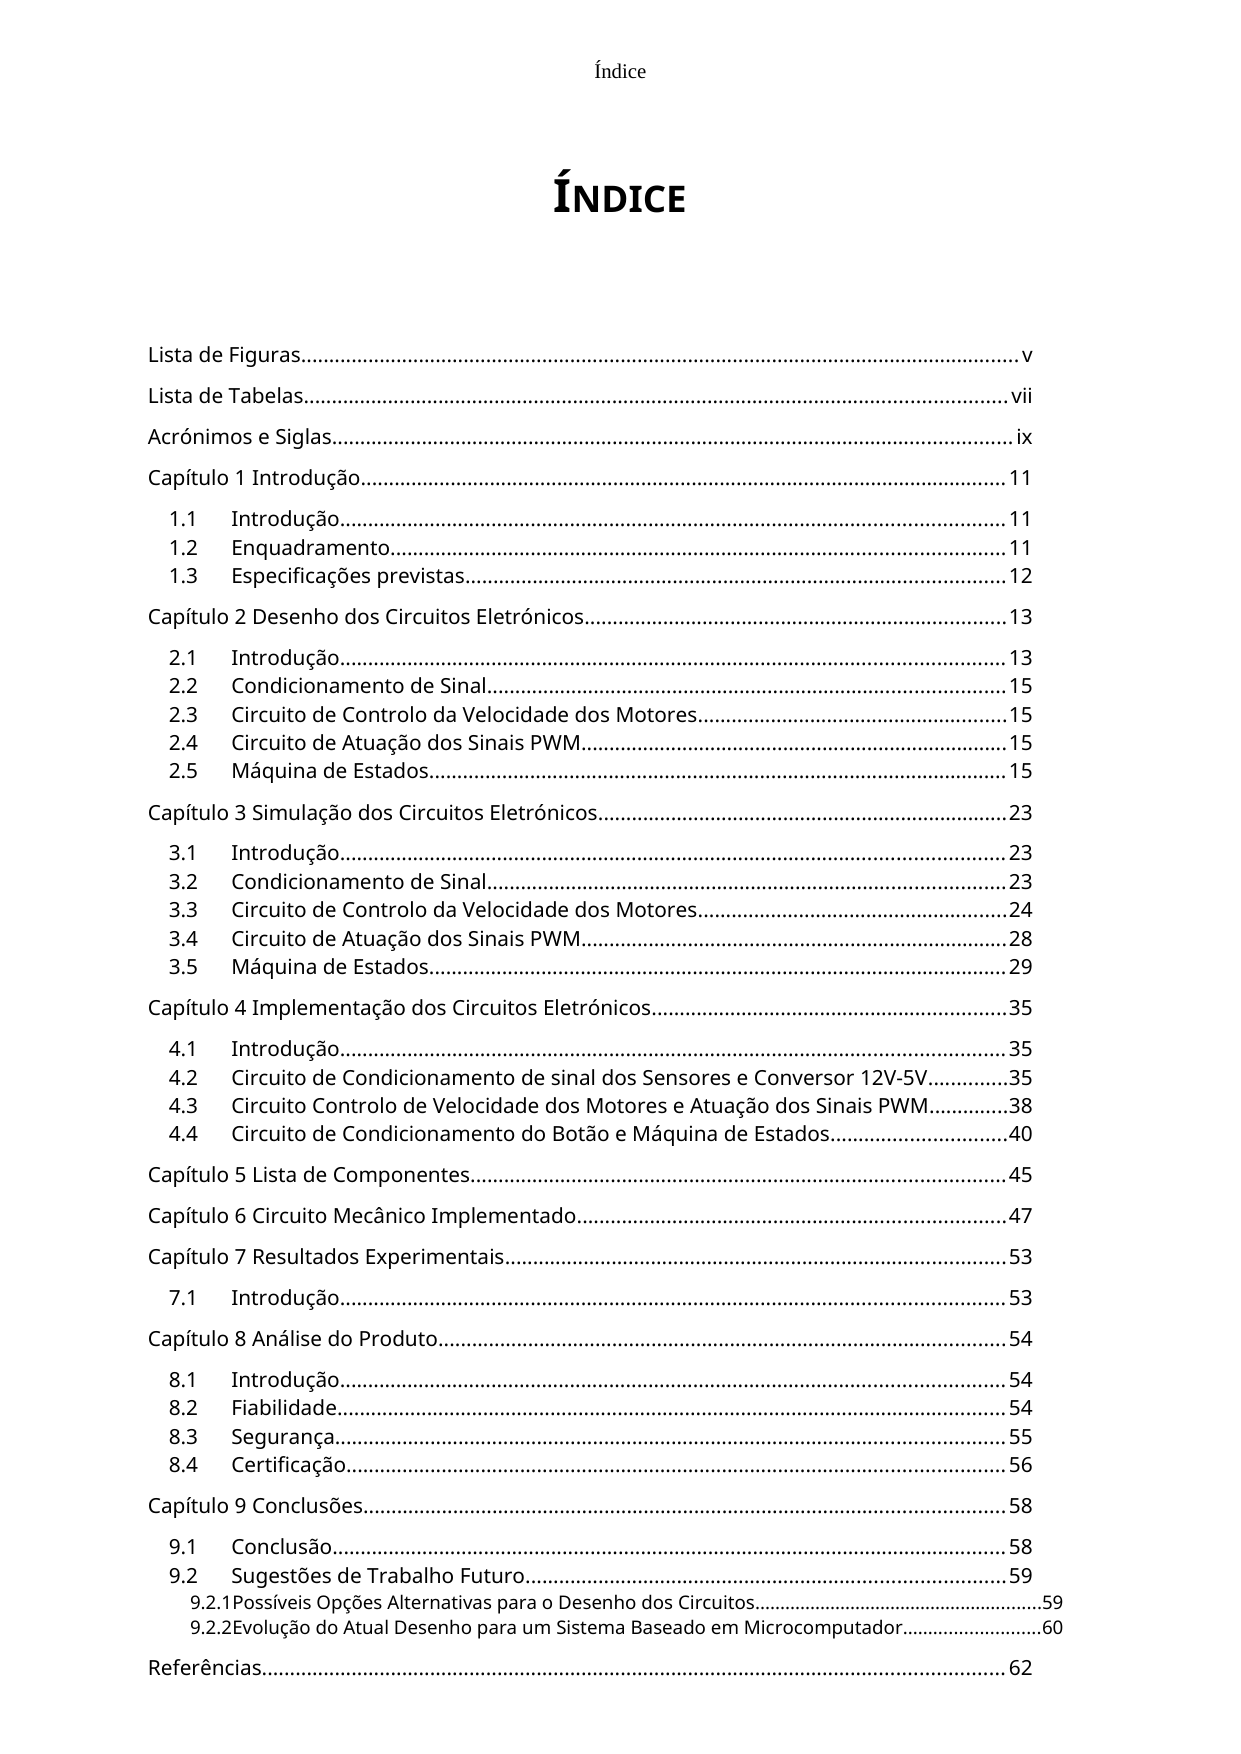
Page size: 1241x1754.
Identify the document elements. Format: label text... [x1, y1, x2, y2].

text 2.2 Condicionamento de Sinal 15 [168, 671, 1092, 700]
text Capítulo 9 Conclusões 58 [148, 1491, 1092, 1520]
text 1.1 Introdução 11 [168, 504, 1092, 533]
text Capítulo 7 Resultados Experimentais 53 [148, 1242, 1092, 1271]
text 8.2 Fiabilidade 54 [168, 1393, 1092, 1422]
text 3.1 Introdução 23 [168, 838, 1092, 867]
text 3.2 Condicionamento de Sinal 23 [168, 867, 1092, 895]
text 8.4 Certificação 56 [168, 1450, 1092, 1479]
text Capítulo 6 Circuito Mecânico Implementado 47 [148, 1201, 1092, 1230]
text 2.4 Circuito de Atuação dos Sinais PWM 15 [168, 728, 1092, 757]
text 7.1 Introdução 53 [168, 1283, 1092, 1312]
text Índice [148, 163, 1092, 226]
text 4.1 Introdução 35 [168, 1034, 1092, 1063]
text Capítulo 4 Implementação dos Circuitos Eletrónicos 35 [148, 993, 1092, 1022]
text Capítulo 1 Introdução 11 [148, 463, 1092, 492]
text 9.2 Sugestões de Trabalho Futuro 59 [168, 1561, 1092, 1589]
text Capítulo 8 Análise do Produto 54 [148, 1324, 1092, 1353]
text 9.2.2 Evolução do Atual Desenho para um Sistema Baseado em Microcomputador 60 [190, 1615, 1092, 1640]
text 8.3 Segurança 55 [168, 1422, 1092, 1450]
text 2.3 Circuito de Controlo da Velocidade dos Motores 15 [168, 700, 1092, 728]
text 4.3 Circuito Controlo de Velocidade dos Motores e Atuação dos Sinais PWM 38 [168, 1091, 1092, 1119]
text 3.5 Máquina de Estados 29 [168, 952, 1092, 981]
text 2.1 Introdução 13 [168, 643, 1092, 671]
text Capítulo 2 Desenho dos Circuitos Eletrónicos 13 [148, 602, 1092, 630]
text 3.3 Circuito de Controlo da Velocidade dos Motores 24 [168, 895, 1092, 924]
text Acrónimos e Siglas ix [148, 422, 1092, 451]
text Lista de Tabelas vii [148, 381, 1092, 410]
text 4.2 Circuito de Condicionamento de sinal dos Sensores e Conversor 12V-5V 35 [168, 1063, 1092, 1091]
text Capítulo 3 Simulação dos Circuitos Eletrónicos 23 [148, 798, 1092, 826]
text Capítulo 5 Lista de Componentes 45 [148, 1160, 1092, 1189]
text 1.3 Especificações previstas 12 [168, 561, 1092, 589]
text 9.1 Conclusão 58 [168, 1532, 1092, 1561]
text 4.4 Circuito de Condicionamento do Botão e Máquina de Estados 40 [168, 1119, 1092, 1148]
text 2.5 Máquina de Estados 15 [168, 757, 1092, 785]
text 3.4 Circuito de Atuação dos Sinais PWM 28 [168, 924, 1092, 952]
text 9.2.1 Possíveis Opções Alternativas para o Desenho dos Circuitos 59 [190, 1589, 1092, 1615]
text Lista de Figuras v [148, 340, 1092, 369]
text Referências 62 [148, 1653, 1092, 1681]
text 8.1 Introdução 54 [168, 1365, 1092, 1393]
text 1.2 Enquadramento 11 [168, 533, 1092, 561]
